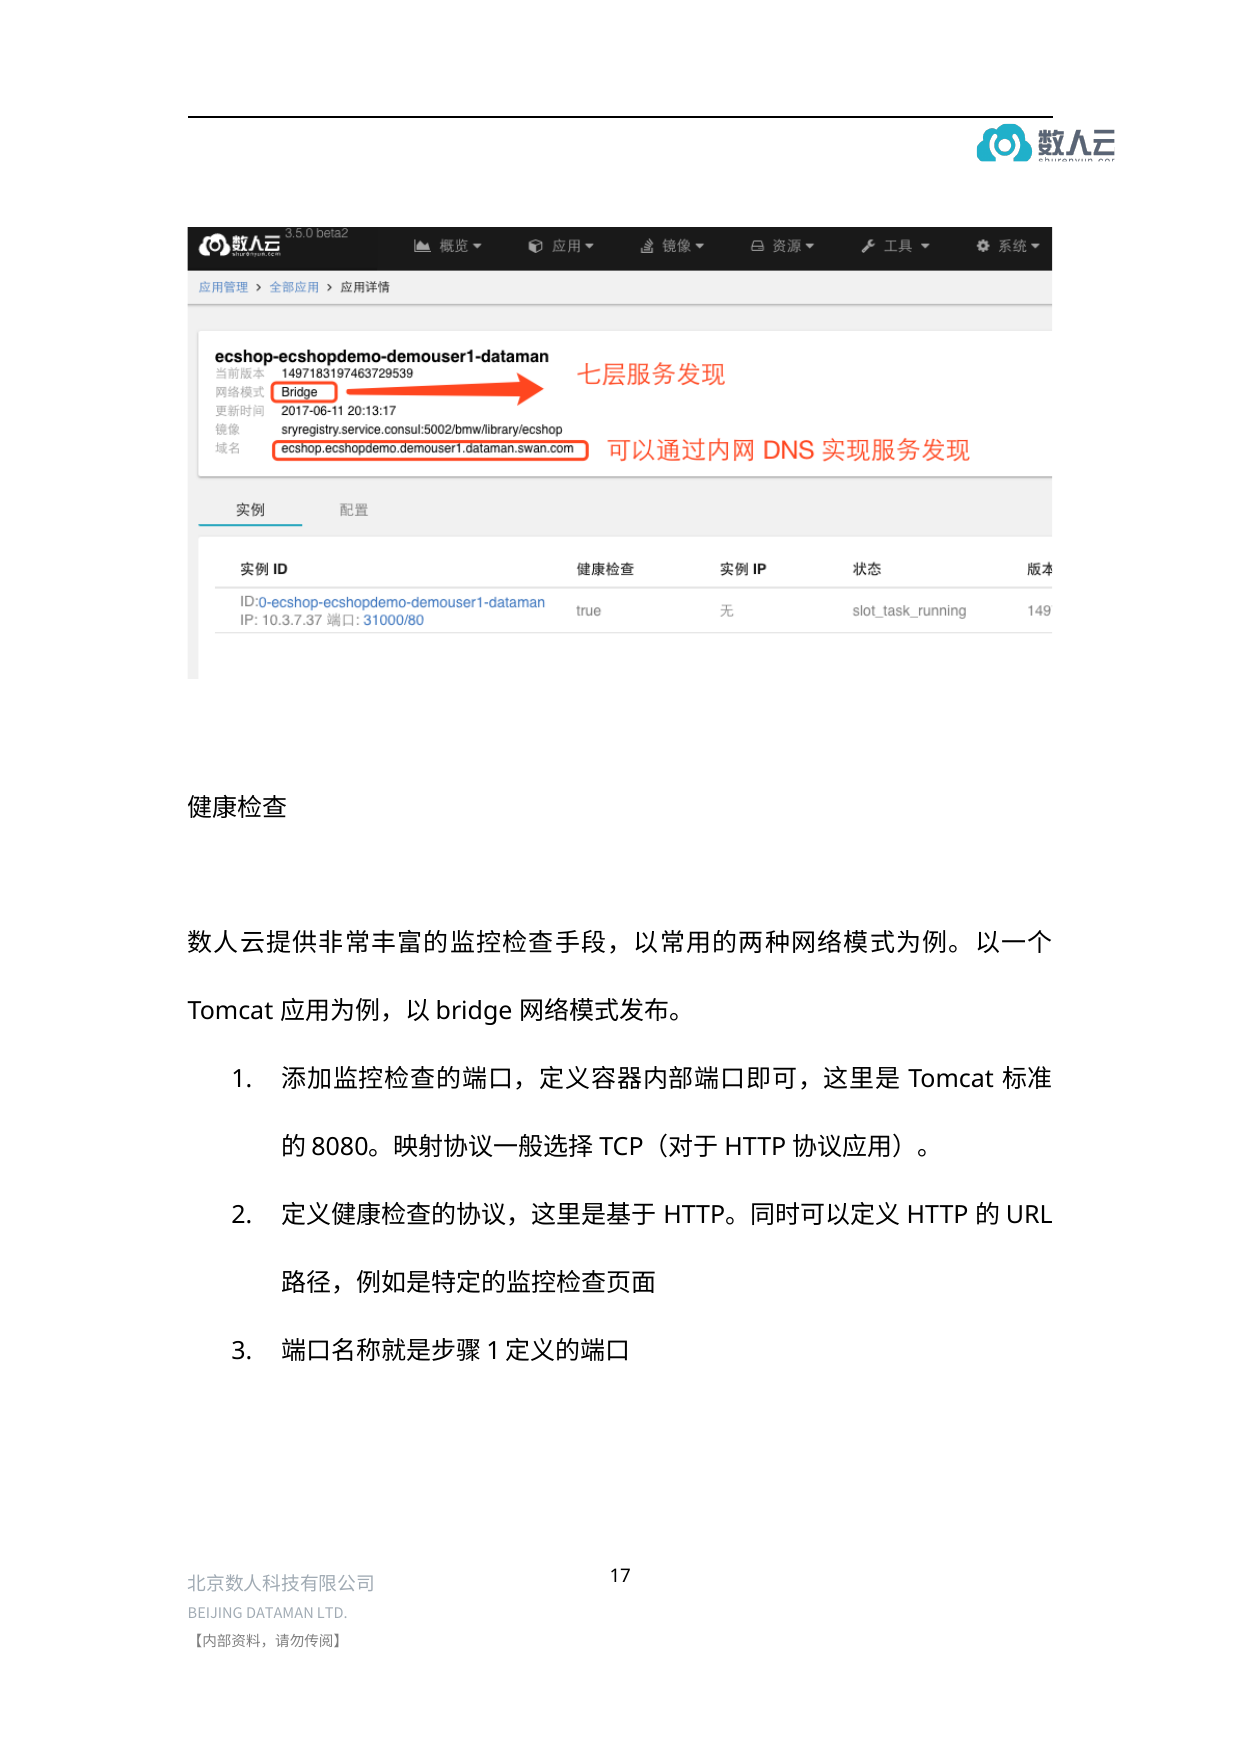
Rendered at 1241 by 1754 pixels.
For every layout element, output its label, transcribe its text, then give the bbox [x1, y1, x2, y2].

picture [187, 227, 1053, 679]
text 健康检查 [187, 771, 1053, 839]
list 添加监控检查的端口，定义容器内部端口即可，这里是 Tomcat 标准的8080。映射协议一般选择 TCP（对于 HTTP 协议应用）。 [231, 1043, 1053, 1179]
list 端口名称就是步骤1定义的端口 [231, 1314, 1053, 1382]
picture [976, 123, 1115, 162]
list 定义健康检查的协议，这里是基于 HTTP。同时可以定义 HTTP 的 URL 路径，例如是特定的监控检查页面 [231, 1179, 1053, 1314]
text 数人云提供非常丰富的监控检查手段，以常用的两种网络模式为例。以一个 Tomcat 应用为例，以 bridge 网络模式发布。 [187, 907, 1053, 1043]
